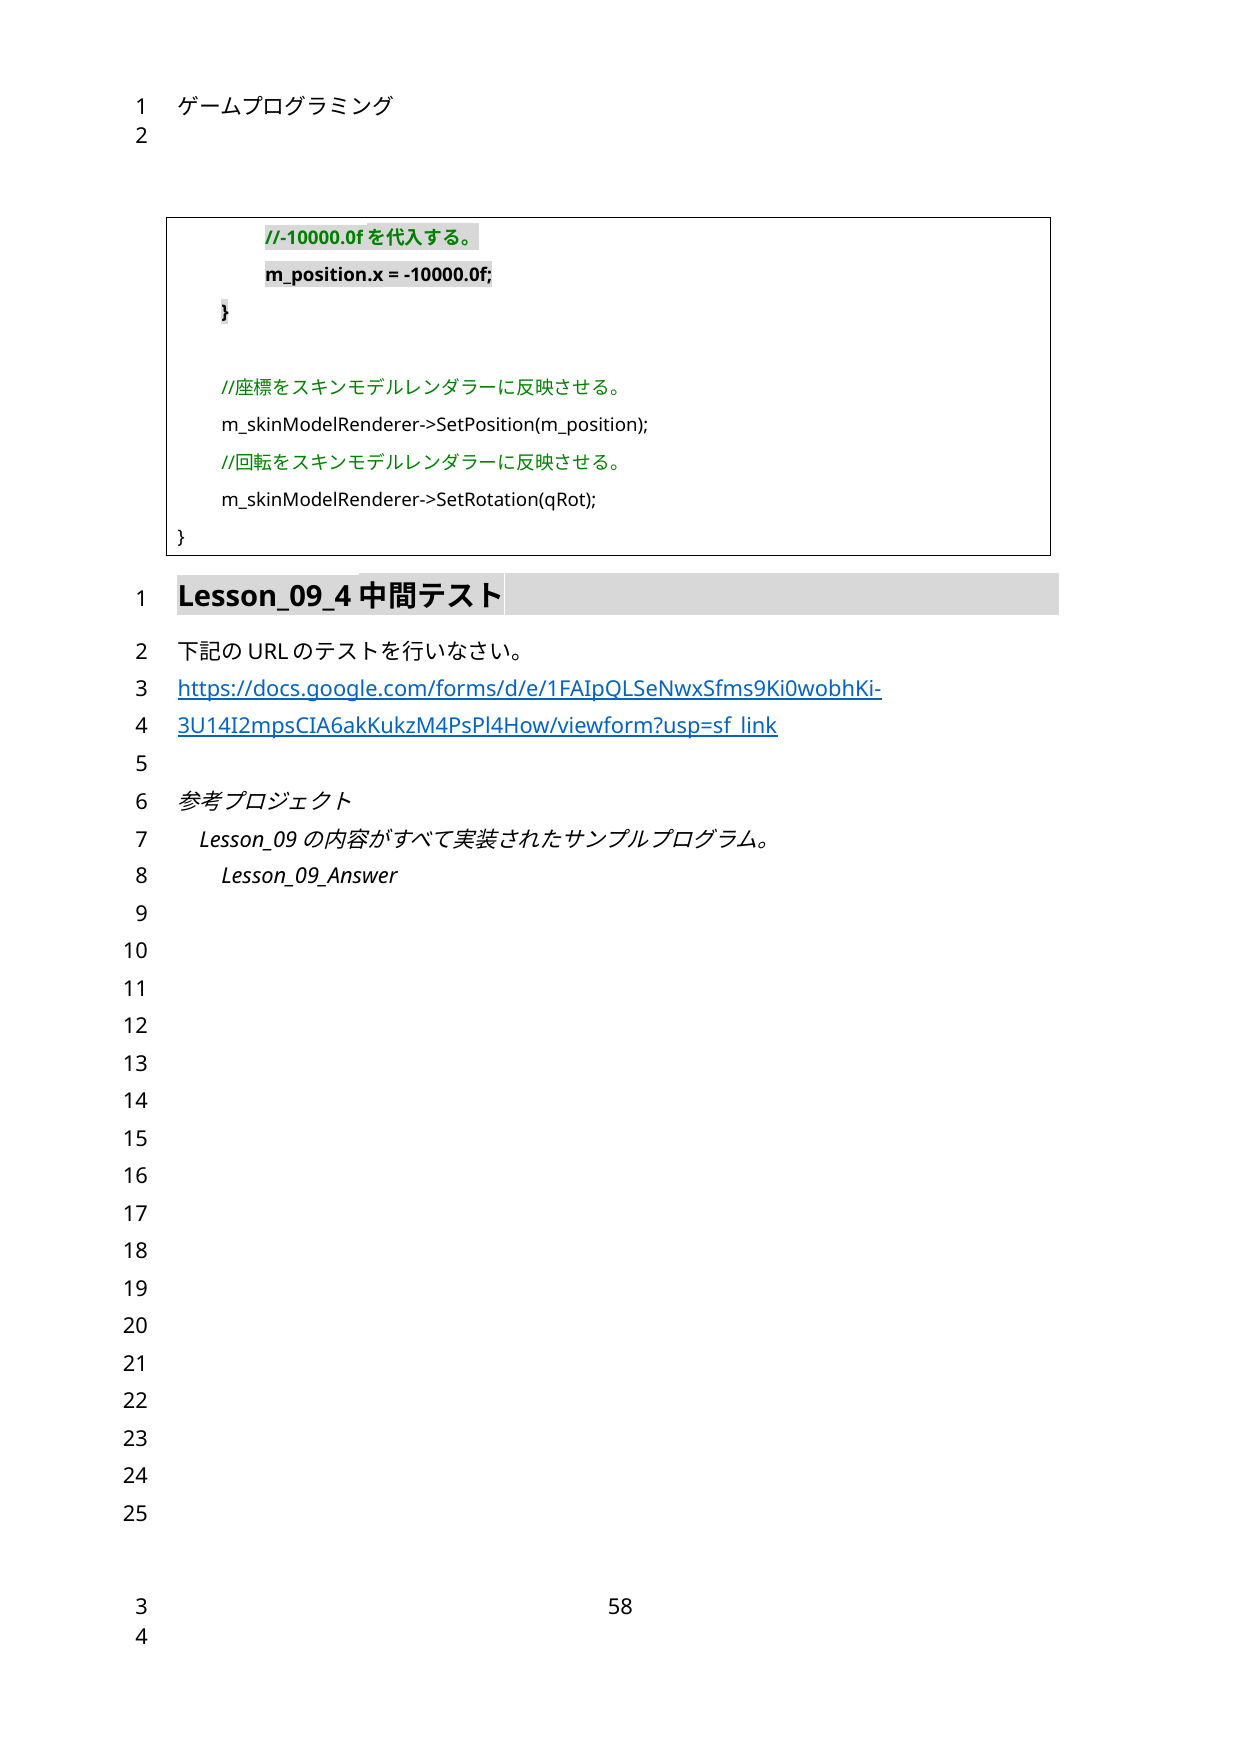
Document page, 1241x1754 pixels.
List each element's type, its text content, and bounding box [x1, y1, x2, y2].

text 参考プロジェクト [177, 781, 1063, 819]
text 下記のURLのテストを行いなさい。 [177, 631, 1063, 669]
text Lesson_09の内容がすべて実装されたサンプルプログラム。 [177, 819, 1063, 856]
subtitle Lesson_09_4 中間テスト [177, 556, 1063, 631]
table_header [167, 218, 1050, 555]
text Lesson_09_Answer [177, 856, 1063, 894]
text https://docs.google.com/forms/d/e/1FAIpQLSeNwxSfms9Ki0wobhKi-3U14I2mpsCIA6akKukzM4PsPl4How/viewform?usp=sf_link [177, 669, 1063, 744]
